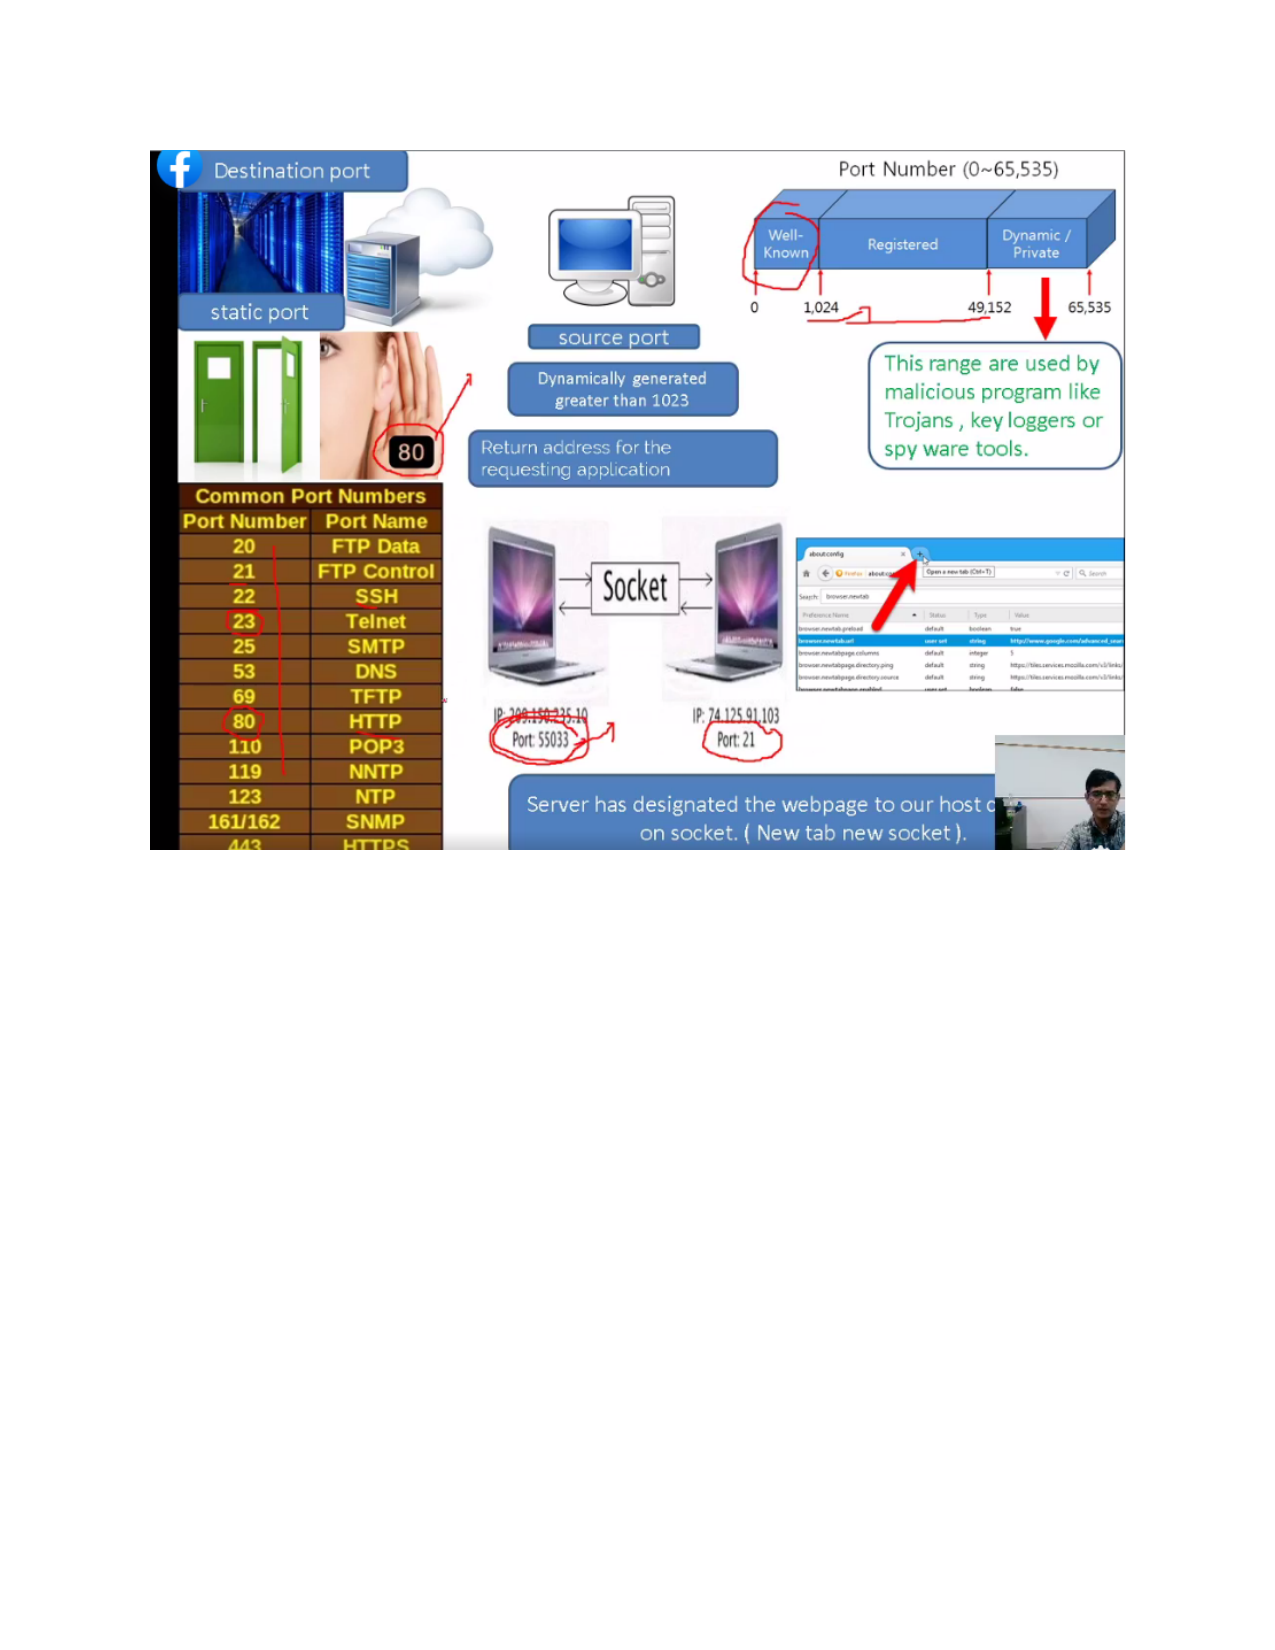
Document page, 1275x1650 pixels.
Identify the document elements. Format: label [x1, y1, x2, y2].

picture [150, 150, 1125, 850]
